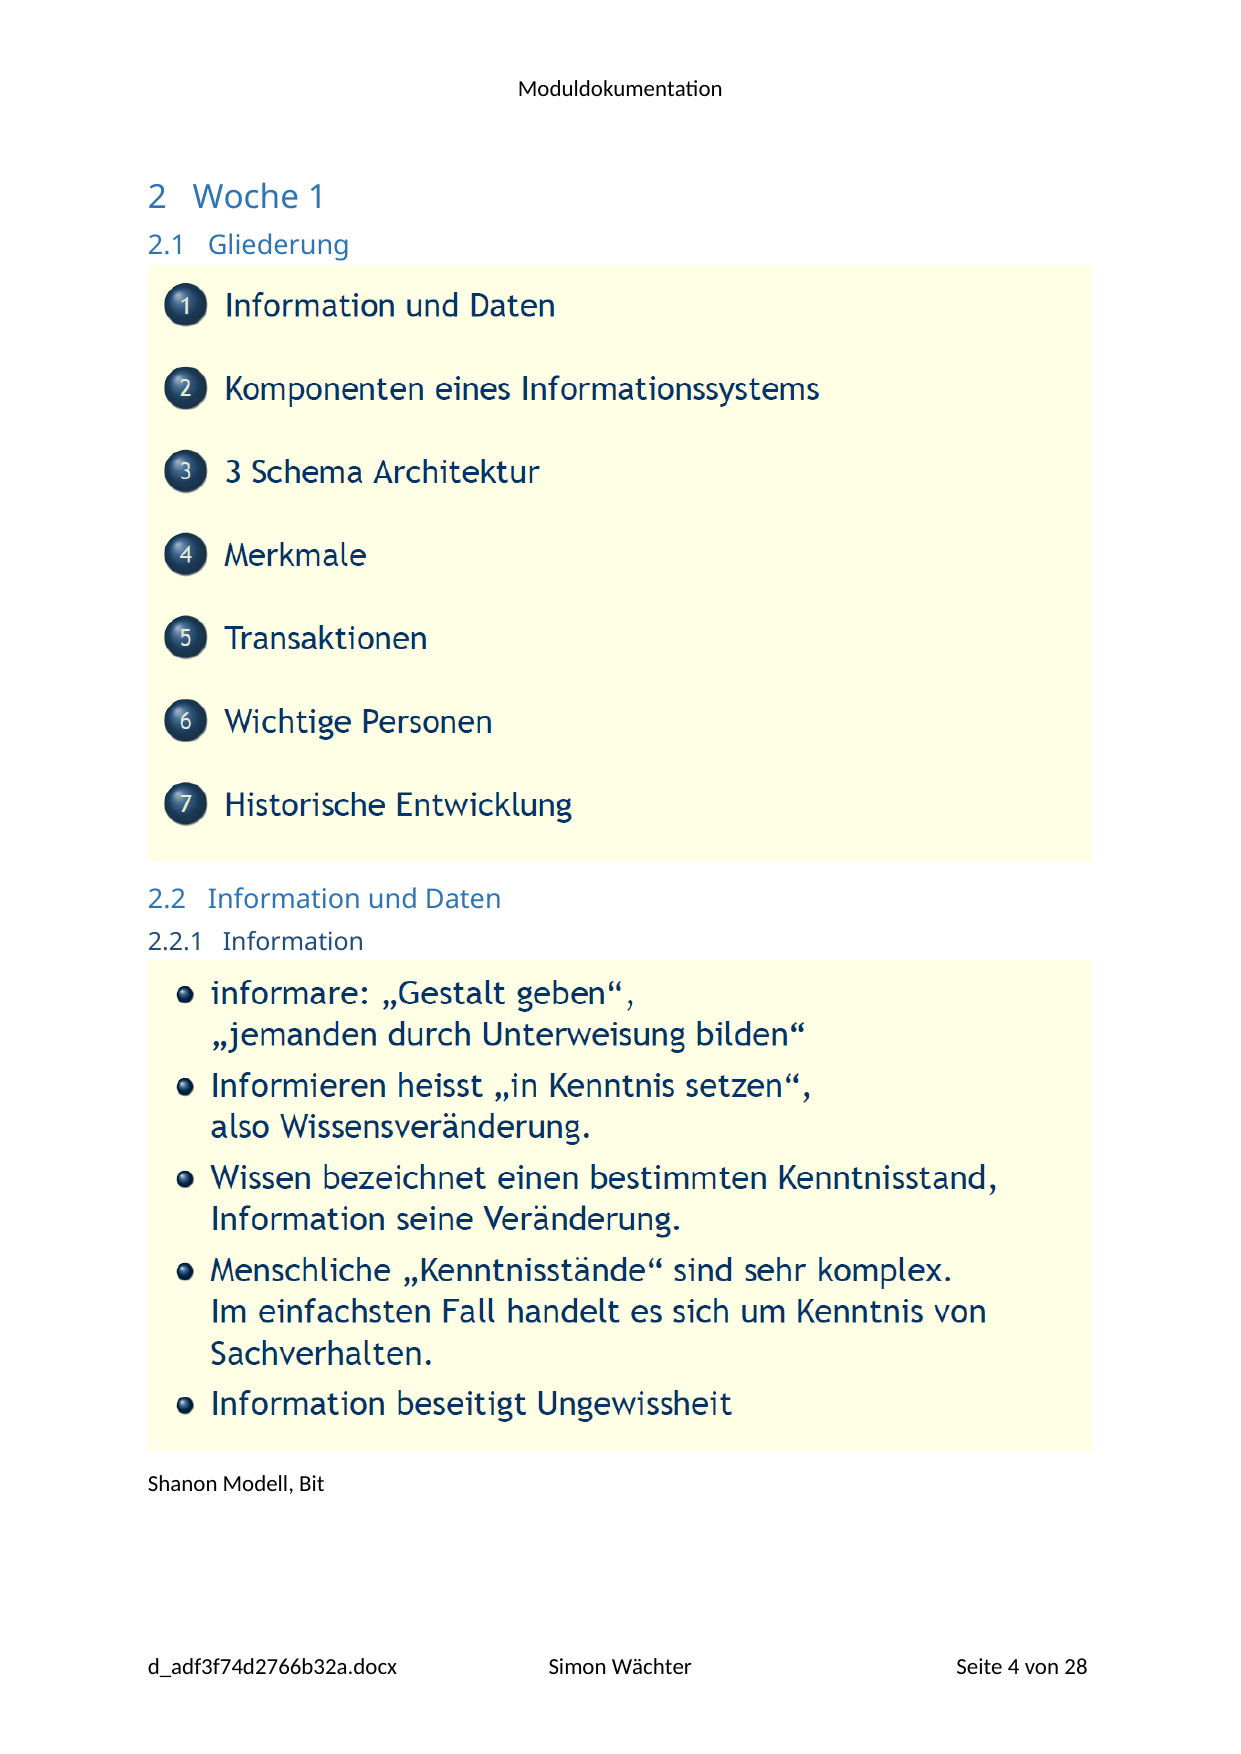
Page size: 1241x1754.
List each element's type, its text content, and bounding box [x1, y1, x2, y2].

subtitle Woche 1 [148, 173, 1093, 218]
subtitle Gliederung [148, 226, 1093, 263]
subtitle Information [148, 924, 1093, 958]
picture [147, 265, 1093, 861]
subtitle Information und Daten [148, 880, 1093, 917]
picture [147, 960, 1093, 1451]
text Shanon Modell, Bit [148, 1469, 1093, 1497]
